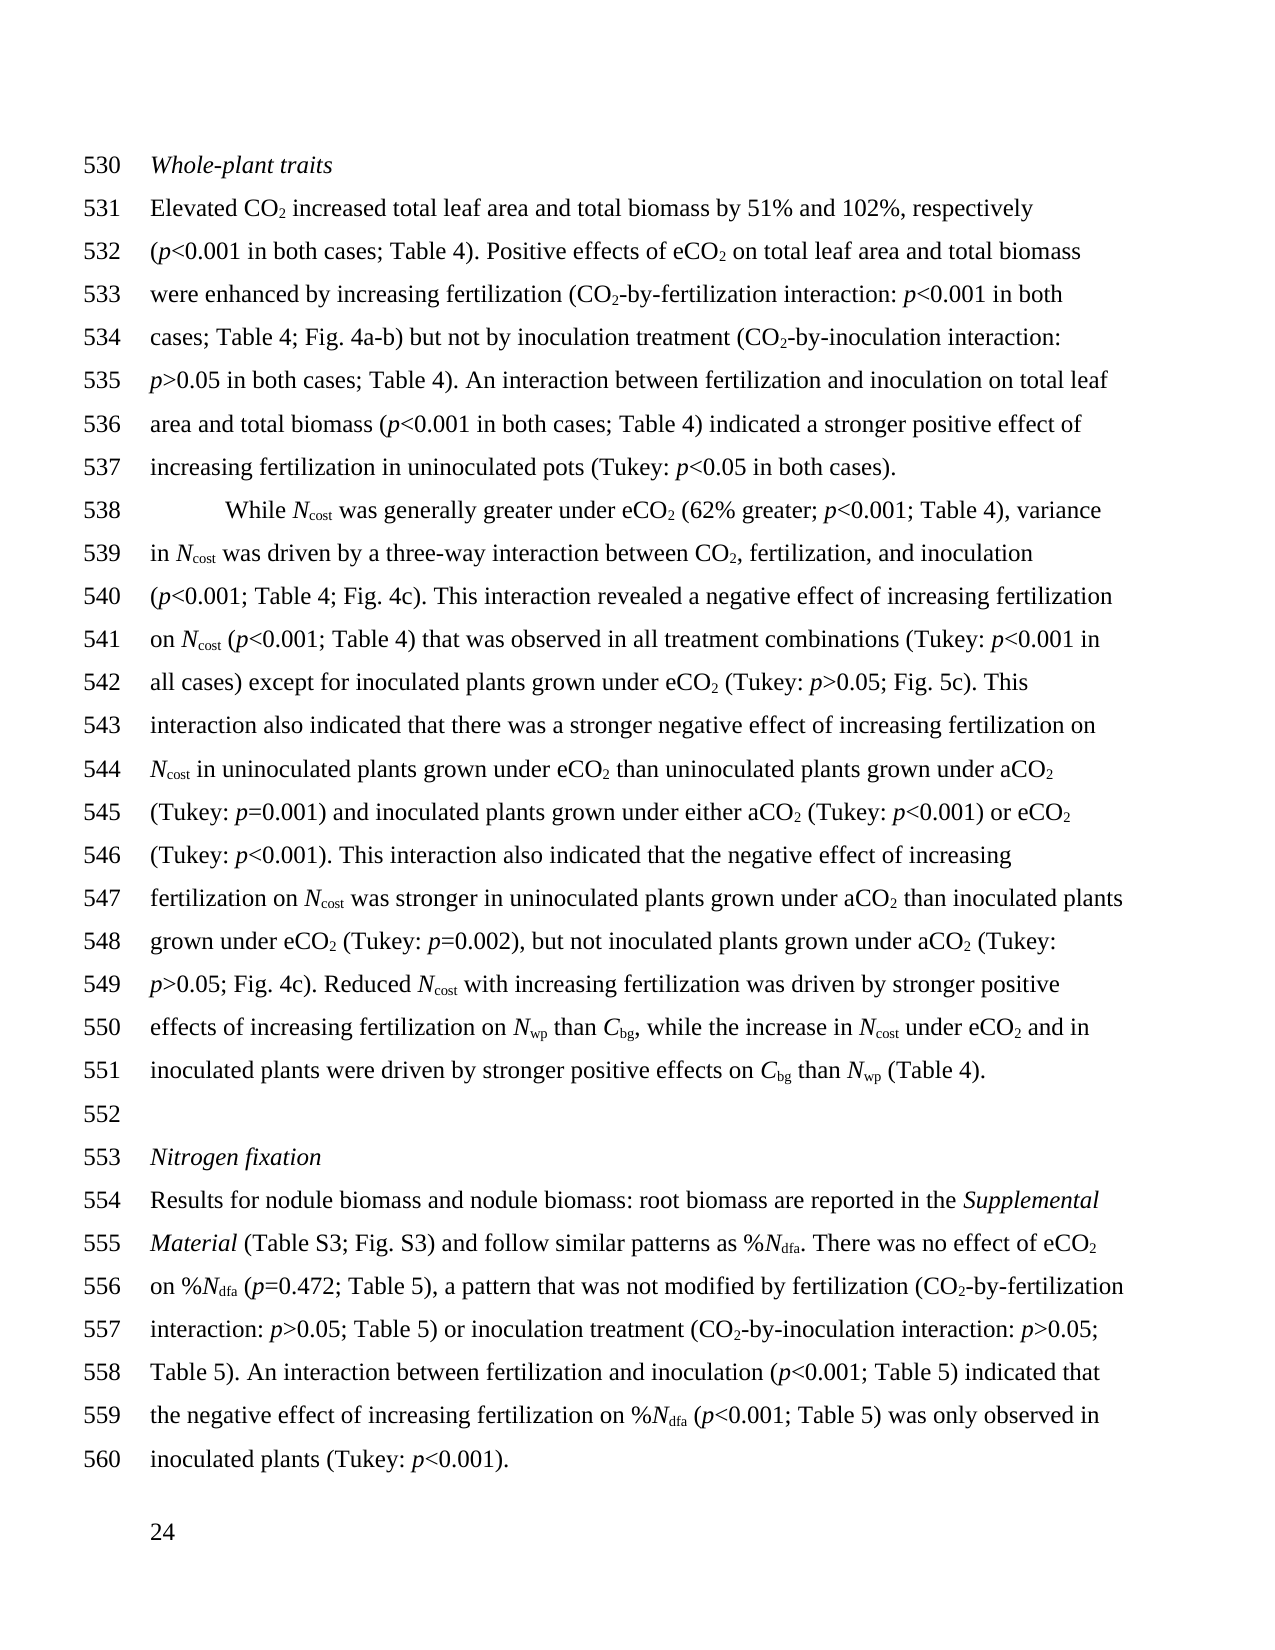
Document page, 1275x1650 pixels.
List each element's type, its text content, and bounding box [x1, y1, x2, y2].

text Elevated CO2 increased total leaf area and total biomass by 51% and 102%, respectively (p<0.001 in both cases; Table 4). Positive effects of eCO2 on total leaf area and total biomass were enhanced by increasing fertilization (CO2-by-fertilization interaction: p<0.001 in both cases; Table 4; Fig. 4a-b) but not by inoculation treatment (CO2-by-inoculation interaction: p>0.05 in both cases; Table 4). An interaction between fertilization and inoculation on total leaf area and total biomass (p<0.001 in both cases; Table 4) indicated a stronger positive effect of increasing fertilization in uninoculated pots (Tukey: p<0.05 in both cases). [150, 193, 1125, 481]
text Whole-plant traits [150, 150, 1125, 179]
text Nitrogen fixation [150, 1142, 1125, 1171]
text Results for nodule biomass and nodule biomass: root biomass are reported in the Supplemental Material (Table S3; Fig. S3) and follow similar patterns as %Ndfa. There was no effect of eCO2 on %Ndfa (p=0.472; Table 5), a pattern that was not modified by fertilization (CO2-by-fertilization interaction: p>0.05; Table 5) or inoculation treatment (CO2-by-inoculation interaction: p>0.05; Table 5). An interaction between fertilization and inoculation (p<0.001; Table 5) indicated that the negative effect of increasing fertilization on %Ndfa (p<0.001; Table 5) was only observed in inoculated plants (Tukey: p<0.001). [150, 1185, 1125, 1472]
text While Ncost was generally greater under eCO2 (62% greater; p<0.001; Table 4), variance in Ncost was driven by a three-way interaction between CO2, fertilization, and inoculation (p<0.001; Table 4; Fig. 4c). This interaction revealed a negative effect of increasing fertilization on Ncost (p<0.001; Table 4) that was observed in all treatment combinations (Tukey: p<0.001 in all cases) except for inoculated plants grown under eCO2 (Tukey: p>0.05; Fig. 5c). This interaction also indicated that there was a stronger negative effect of increasing fertilization on Ncost in uninoculated plants grown under eCO2 than uninoculated plants grown under aCO2 (Tukey: p=0.001) and inoculated plants grown under either aCO2 (Tukey: p<0.001) or eCO2 (Tukey: p<0.001). This interaction also indicated that the negative effect of increasing fertilization on Ncost was stronger in uninoculated plants grown under aCO2 than inoculated plants grown under eCO2 (Tukey: p=0.002), but not inoculated plants grown under aCO2 (Tukey: p>0.05; Fig. 4c). Reduced Ncost with increasing fertilization was driven by stronger positive effects of increasing fertilization on Nwp than Cbg, while the increase in Ncost under eCO2 and in inoculated plants were driven by stronger positive effects on Cbg than Nwp (Table 4). [150, 495, 1125, 1084]
